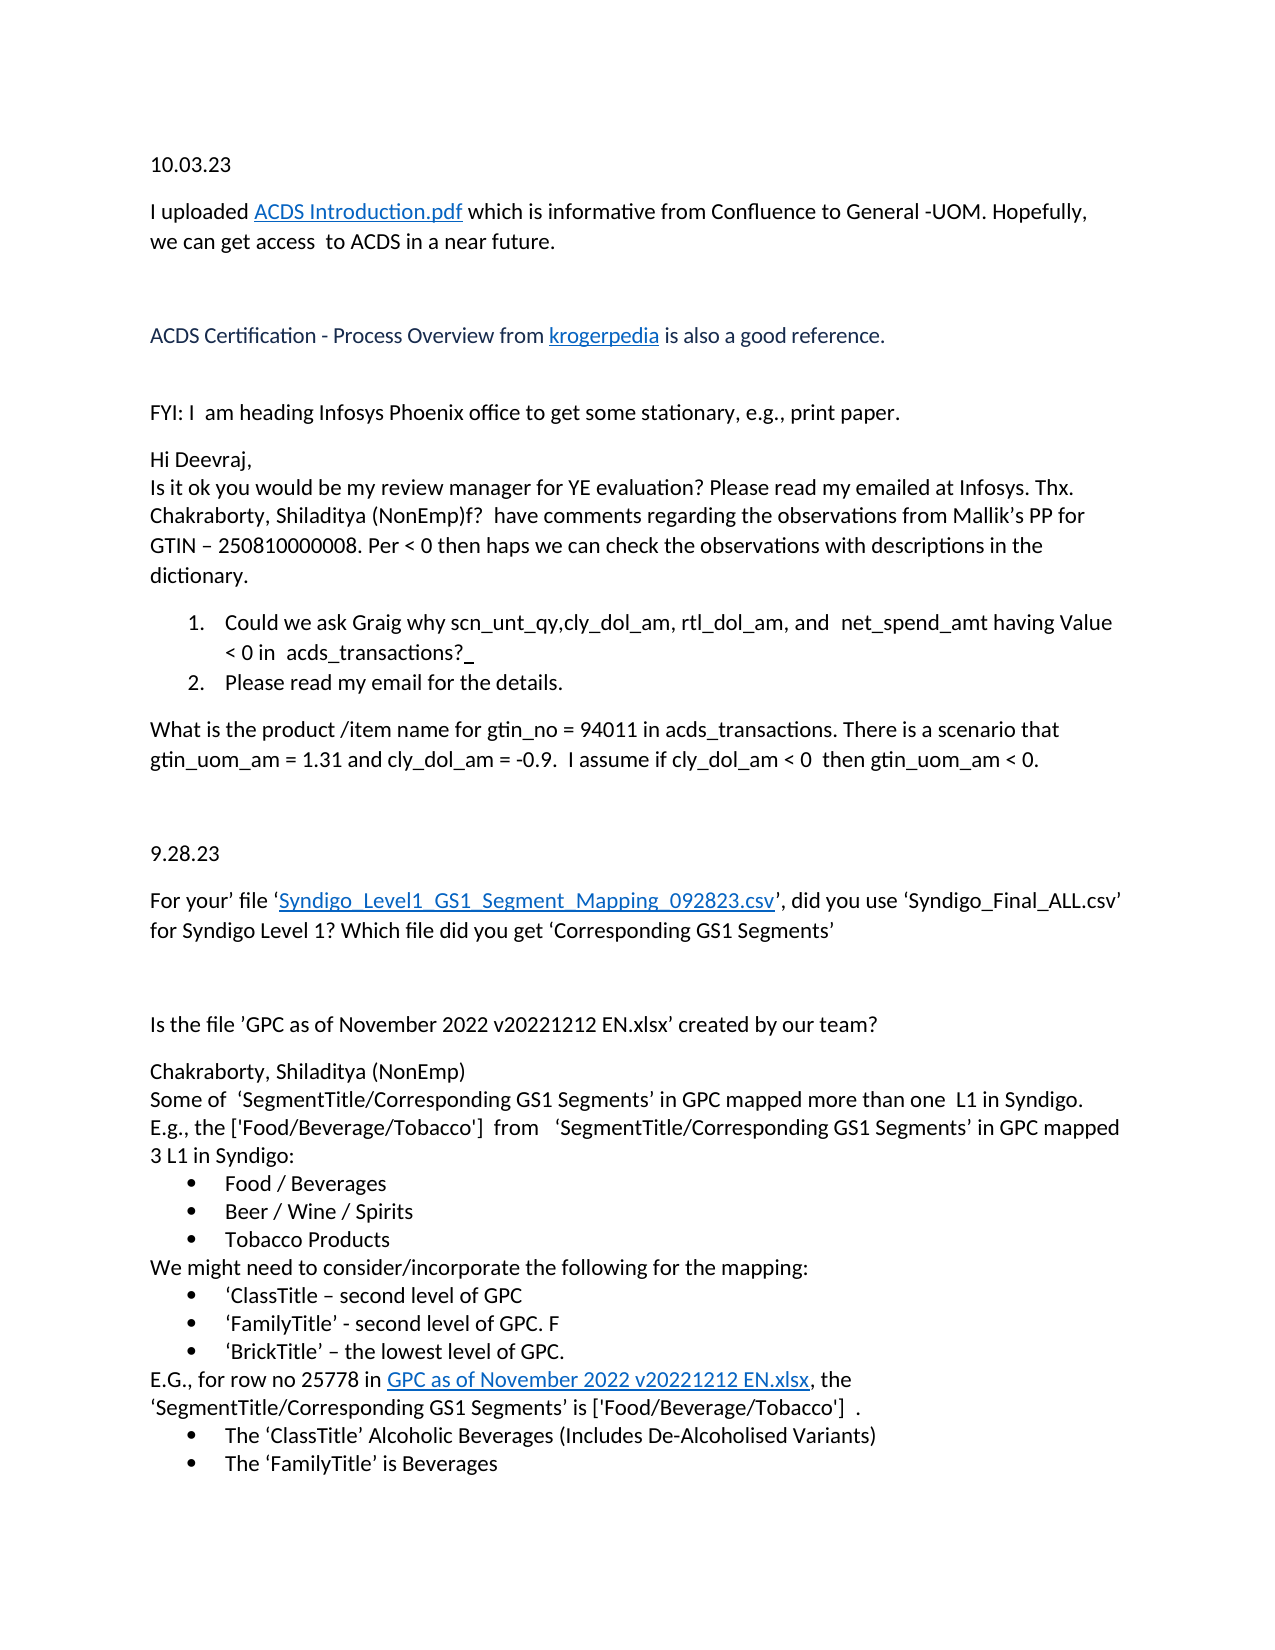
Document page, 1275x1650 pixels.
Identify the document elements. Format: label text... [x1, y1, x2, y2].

text 9.28.23 [150, 839, 1125, 867]
list Tobacco Products [187, 1225, 1125, 1253]
subtitle ACDS Certification - Process Overview from krogerpedia is also a good reference. [150, 321, 1125, 349]
text Is the file ’GPC as of November 2022 v20221212 EN.xlsx’ created by our team? [150, 1010, 1125, 1038]
text I uploaded ACDS Introduction.pdf which is informative from Confluence to General -UOM. Hopefully, we can get access to ACDS in a near future. [150, 197, 1125, 255]
list ‘FamilyTitle’ - second level of GPC. F [187, 1309, 1125, 1337]
text FYI: I am heading Infosys Phoenix office to get some stationary, e.g., print paper. [150, 398, 1125, 426]
text Chakraborty, Shiladitya (NonEmp)f? have comments regarding the observations from Mallik’s PP for GTIN – 250810000008. Per < 0 then haps we can check the observations with descriptions in the dictionary. [150, 501, 1125, 589]
list ‘ClassTitle – second level of GPC [187, 1281, 1125, 1309]
text Is it ok you would be my review manager for YE evaluation? Please read my emailed at Infosys. Thx. [150, 473, 1125, 501]
text Hi Deevraj, [150, 445, 1125, 473]
text Some of ‘SegmentTitle/Corresponding GS1 Segments’ in GPC mapped more than one L1 in Syndigo. [150, 1085, 1125, 1113]
text Chakraborty, Shiladitya (NonEmp) [150, 1057, 1125, 1085]
list The ‘FamilyTitle’ is Beverages [187, 1449, 1125, 1477]
text E.g., the ['Food/Beverage/Tobacco'] from ‘SegmentTitle/Corresponding GS1 Segments’ in GPC mapped 3 L1 in Syndigo: [150, 1113, 1125, 1169]
text E.G., for row no 25778 in GPC as of November 2022 v20221212 EN.xlsx, the ‘SegmentTitle/Corresponding GS1 Segments’ is ['Food/Beverage/Tobacco'] . [150, 1365, 1125, 1421]
list ‘BrickTitle’ – the lowest level of GPC. [187, 1337, 1125, 1365]
list Food / Beverages [187, 1169, 1125, 1197]
list Beer / Wine / Spirits [187, 1197, 1125, 1225]
list The ‘ClassTitle’ Alcoholic Beverages (Includes De-Alcoholised Variants) [187, 1421, 1125, 1449]
text For your’ file ‘Syndigo_Level1_GS1_Segment_Mapping_092823.csv’, did you use ‘Syndigo_Final_ALL.csv’ for Syndigo Level 1? Which file did you get ‘Corresponding GS1 Segments’ [150, 886, 1125, 944]
text We might need to consider/incorporate the following for the mapping: [150, 1253, 1125, 1281]
list Could we ask Graig why scn_unt_qy,cly_dol_am, rtl_dol_am, and net_spend_amt having Value < 0 in acds_transactions? [187, 608, 1125, 666]
text What is the product /item name for gtin_no = 94011 in acds_transactions. There is a scenario that gtin_uom_am = 1.31 and cly_dol_am = -0.9. I assume if cly_dol_am < 0 then gtin_uom_am < 0. [150, 715, 1125, 774]
list Please read my email for the details. [187, 668, 1125, 697]
text 10.03.23 [150, 150, 1125, 178]
